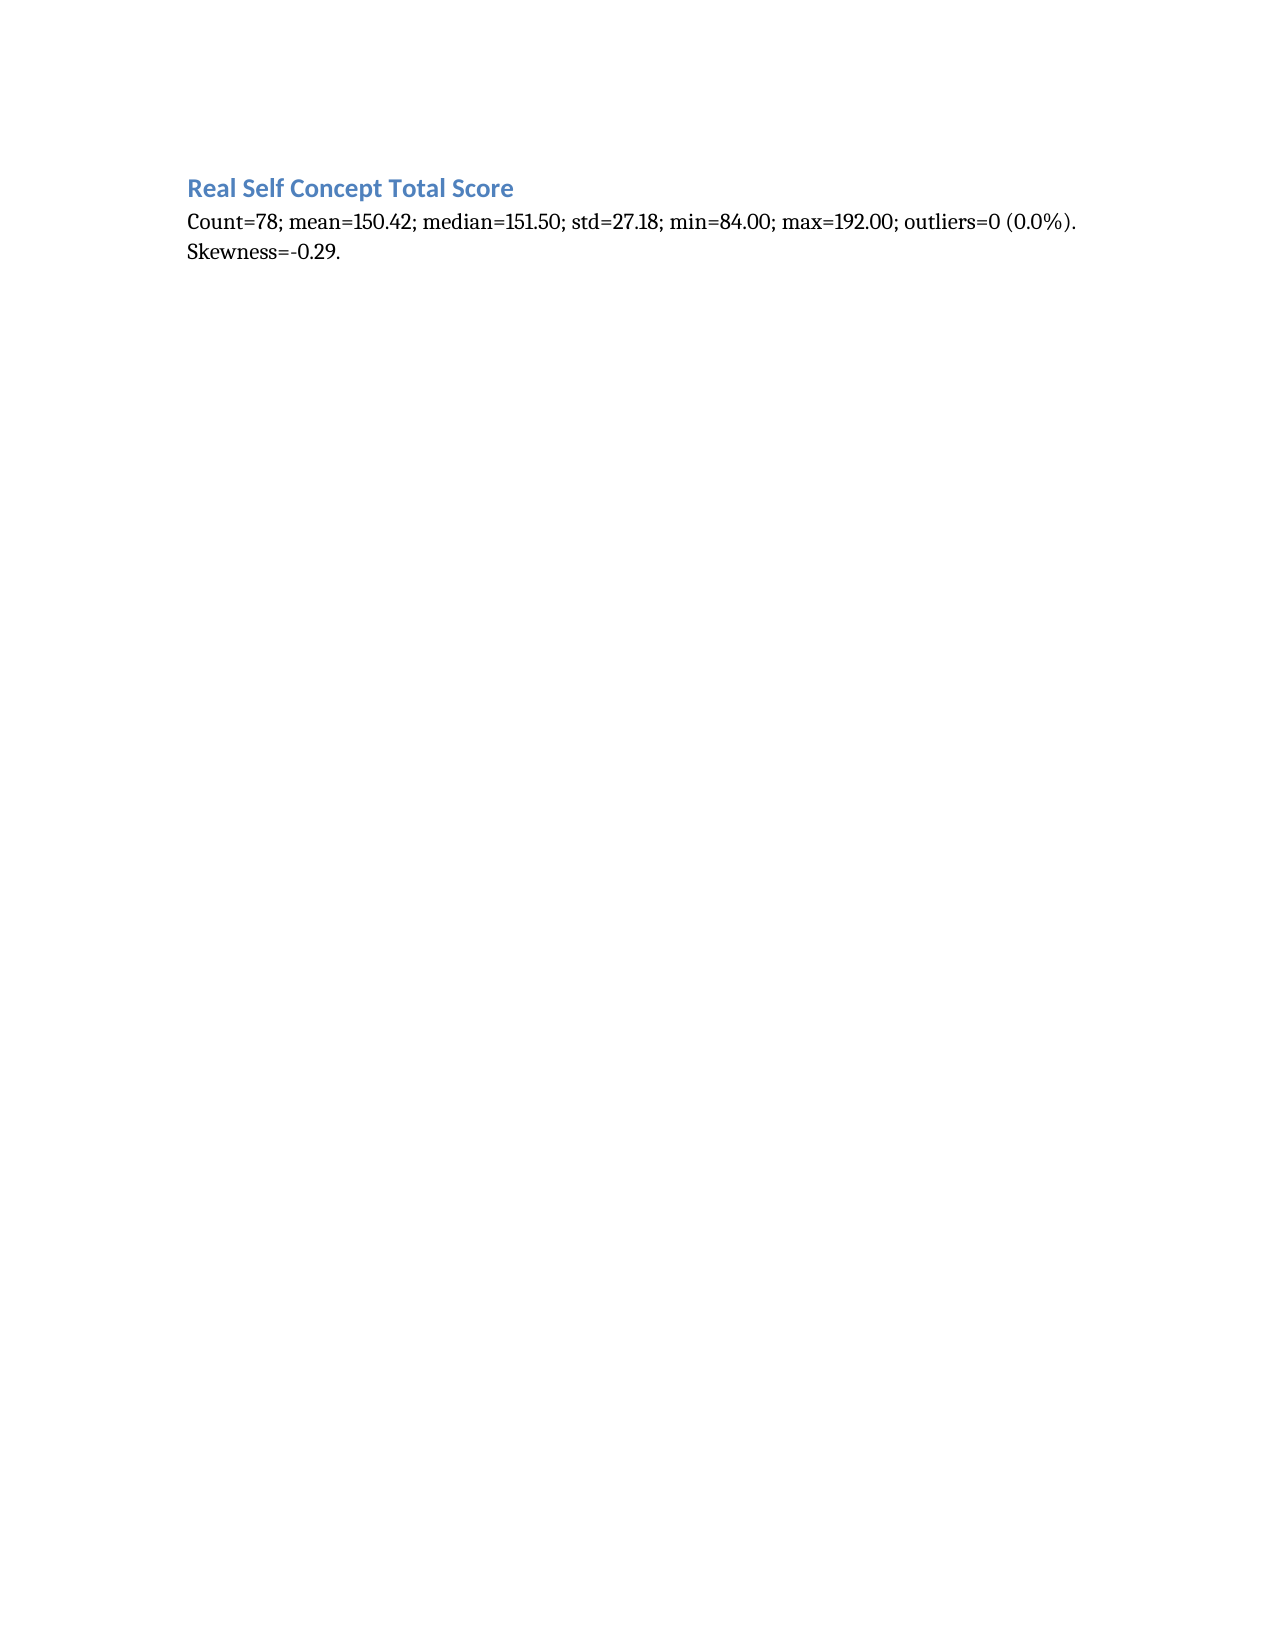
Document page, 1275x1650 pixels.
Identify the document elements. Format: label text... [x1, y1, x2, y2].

subtitle Real Self Concept Total Score [187, 171, 1087, 204]
text Count=78; mean=150.42; median=151.50; std=27.18; min=84.00; max=192.00; outliers=0 (0.0%). Skewness=-0.29. [187, 209, 1087, 265]
